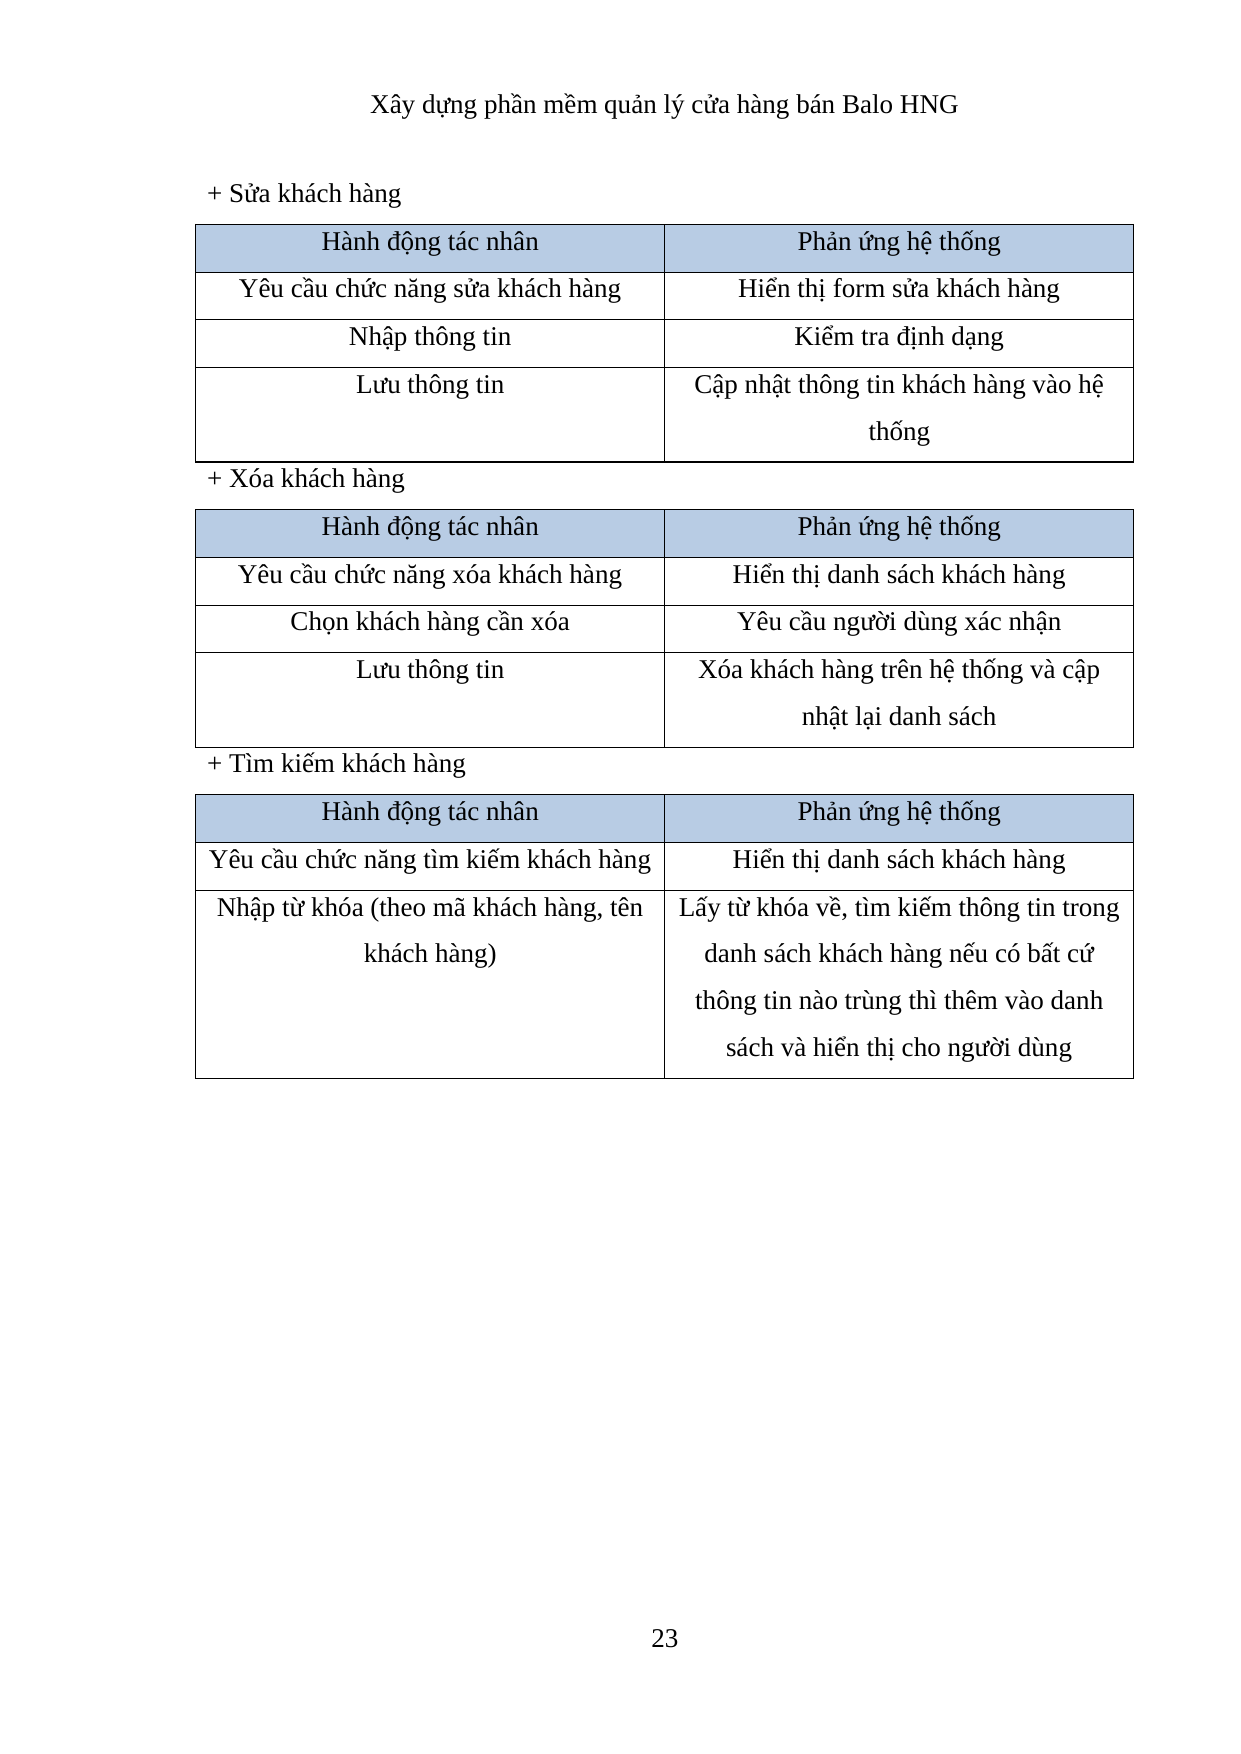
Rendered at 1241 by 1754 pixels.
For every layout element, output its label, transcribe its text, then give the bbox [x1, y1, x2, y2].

table_header Hành động tác nhân [196, 795, 664, 842]
table_header Phản ứng hệ thống [665, 795, 1133, 842]
table_cell Chọn khách hàng cần xóa [196, 606, 664, 652]
table_cell Nhập từ khóa (theo mã khách hàng, tên khách hàng) [196, 891, 664, 1077]
table_header Hành động tác nhân [196, 225, 664, 272]
table_cell Yêu cầu người dùng xác nhận [665, 606, 1133, 652]
text + Tìm kiếm khách hàng [207, 748, 1122, 779]
table_cell Yêu cầu chức năng tìm kiếm khách hàng [196, 843, 664, 890]
table_cell Yêu cầu chức năng sửa khách hàng [196, 273, 664, 319]
text + Xóa khách hàng [207, 463, 1122, 493]
table_cell Kiểm tra định dạng [665, 320, 1133, 367]
table_cell Hiển thị danh sách khách hàng [665, 558, 1133, 604]
table_cell Cập nhật thông tin khách hàng vào hệ thống [665, 368, 1133, 461]
table_cell Lưu thông tin [196, 653, 664, 747]
table_header Phản ứng hệ thống [665, 225, 1133, 272]
table_cell Lấy từ khóa về, tìm kiếm thông tin trong danh sách khách hàng nếu có bất cứ thông tin nào trùng thì thêm vào danh sách và hiển thị cho người dùng [665, 891, 1133, 1077]
table_cell Xóa khách hàng trên hệ thống và cập nhật lại danh sách [665, 653, 1133, 747]
table_cell Yêu cầu chức năng xóa khách hàng [196, 558, 664, 604]
table_cell Nhập thông tin [196, 320, 664, 367]
table_header Phản ứng hệ thống [665, 510, 1133, 557]
table_cell Hiển thị danh sách khách hàng [665, 843, 1133, 890]
text + Sửa khách hàng [207, 177, 1122, 208]
table_cell Hiển thị form sửa khách hàng [665, 273, 1133, 319]
table_header Hành động tác nhân [196, 510, 664, 557]
table_cell Lưu thông tin [196, 368, 664, 461]
